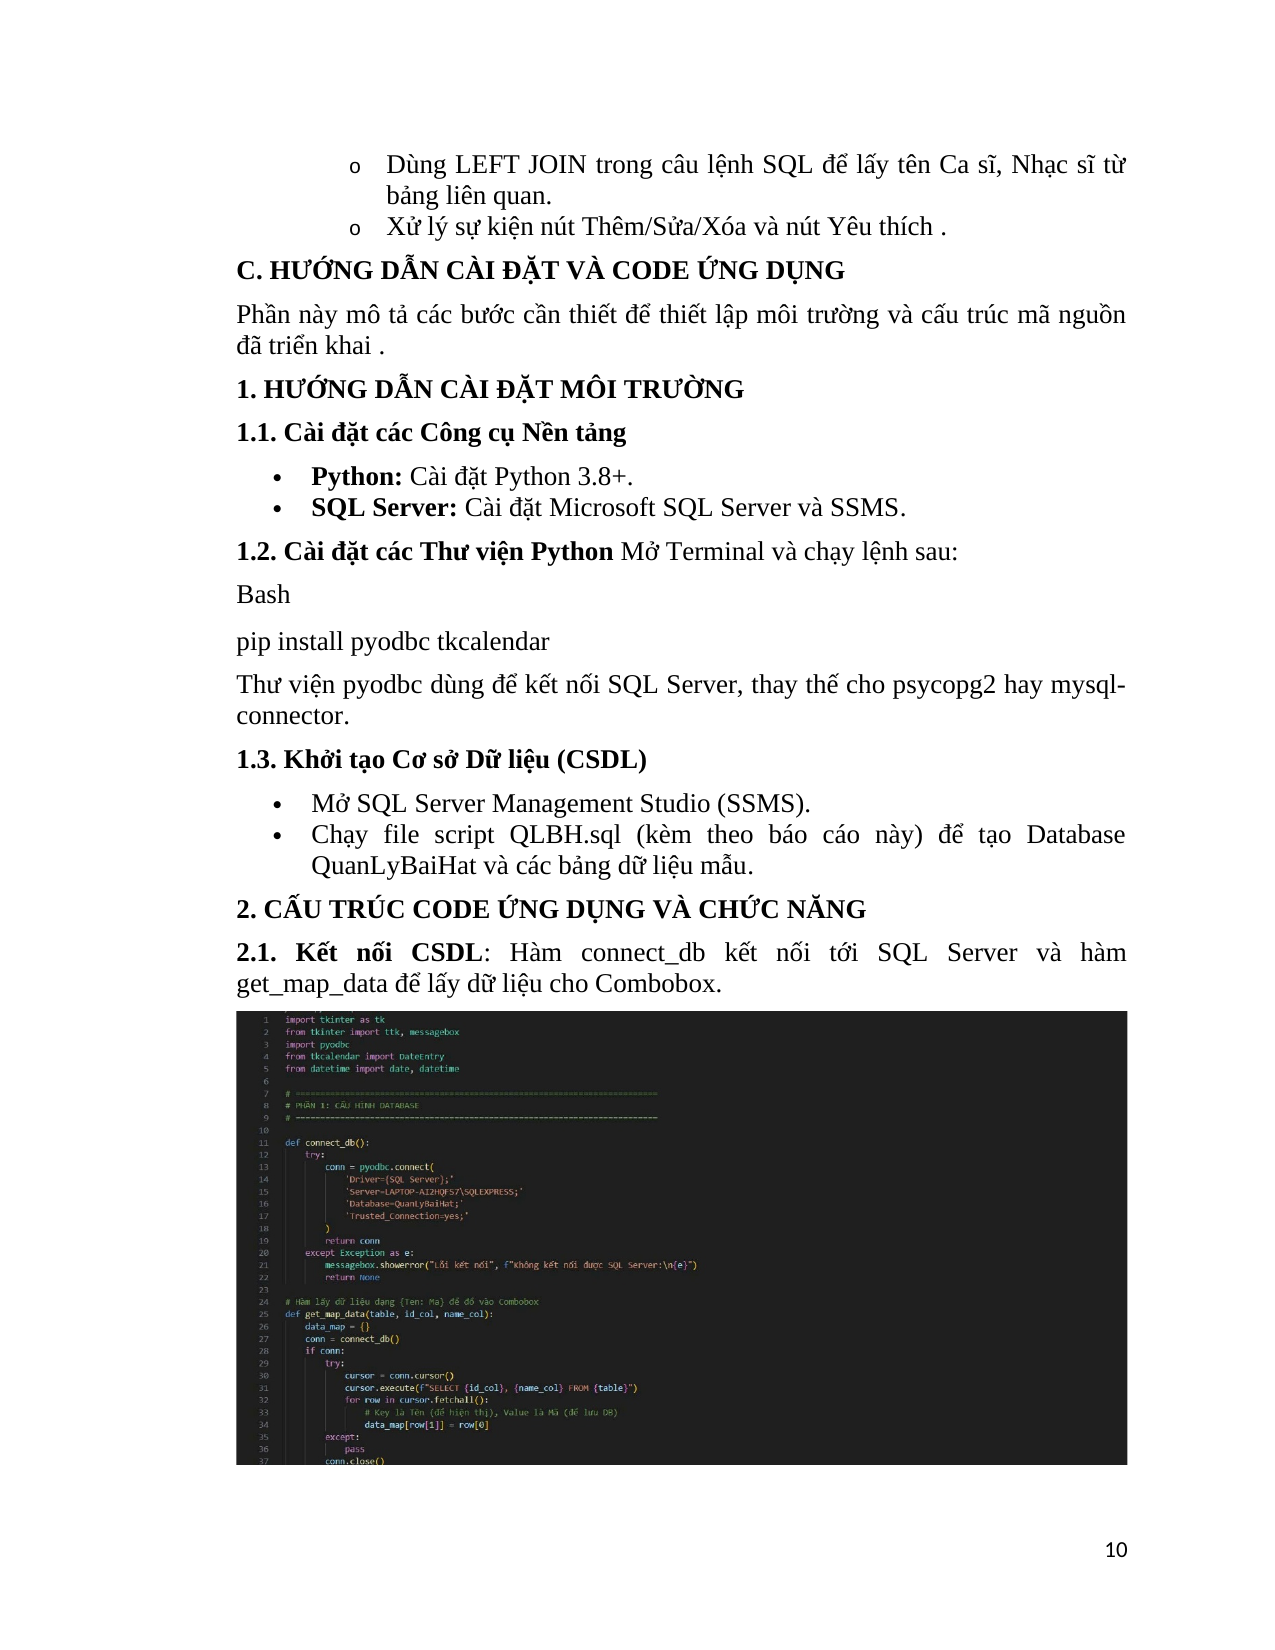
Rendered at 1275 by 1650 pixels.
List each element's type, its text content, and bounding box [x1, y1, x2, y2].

text 1.3. Khởi tạo Cơ sở Dữ liệu (CSDL) [236, 743, 1127, 774]
text 1. HƯỚNG DẪN CÀI ĐẶT MÔI TRƯỜNG [236, 373, 1127, 404]
list Python: Cài đặt Python 3.8+. [274, 460, 1127, 491]
text pip install pyodbc tkcalendar [236, 625, 1127, 656]
text Thư viện pyodbc dùng để kết nối SQL Server, thay thế cho psycopg2 hay mysql-connector. [236, 668, 1127, 731]
list Dùng LEFT JOIN trong câu lệnh SQL để lấy tên Ca sĩ, Nhạc sĩ từ bảng liên quan. [349, 148, 1127, 210]
text Phần này mô tả các bước cần thiết để thiết lập môi trường và cấu trúc mã nguồn đã triển khai . [236, 298, 1127, 360]
text 2.1. Kết nối CSDL: Hàm connect_db kết nối tới SQL Server và hàm get_map_data để lấy dữ liệu cho Combobox. [236, 936, 1127, 999]
picture [236, 1011, 1128, 1465]
list Xử lý sự kiện nút Thêm/Sửa/Xóa và nút Yêu thích . [349, 210, 1127, 242]
text 1.1. Cài đặt các Công cụ Nền tảng [236, 417, 1127, 448]
text Bash [236, 579, 1127, 610]
text 1.2. Cài đặt các Thư viện Python Mở Terminal và chạy lệnh sau: [236, 535, 1127, 566]
text 2. CẤU TRÚC CODE ỨNG DỤNG VÀ CHỨC NĂNG [236, 893, 1127, 924]
list Mở SQL Server Management Studio (SSMS). [274, 787, 1127, 818]
subtitle C. HƯỚNG DẪN CÀI ĐẶT VÀ CODE ỨNG DỤNG [236, 254, 1127, 286]
list Chạy file script QLBH.sql (kèm theo báo cáo này) để tạo Database QuanLyBaiHat và các bảng dữ liệu mẫu. [274, 818, 1127, 880]
list SQL Server: Cài đặt Microsoft SQL Server và SSMS. [274, 491, 1127, 522]
